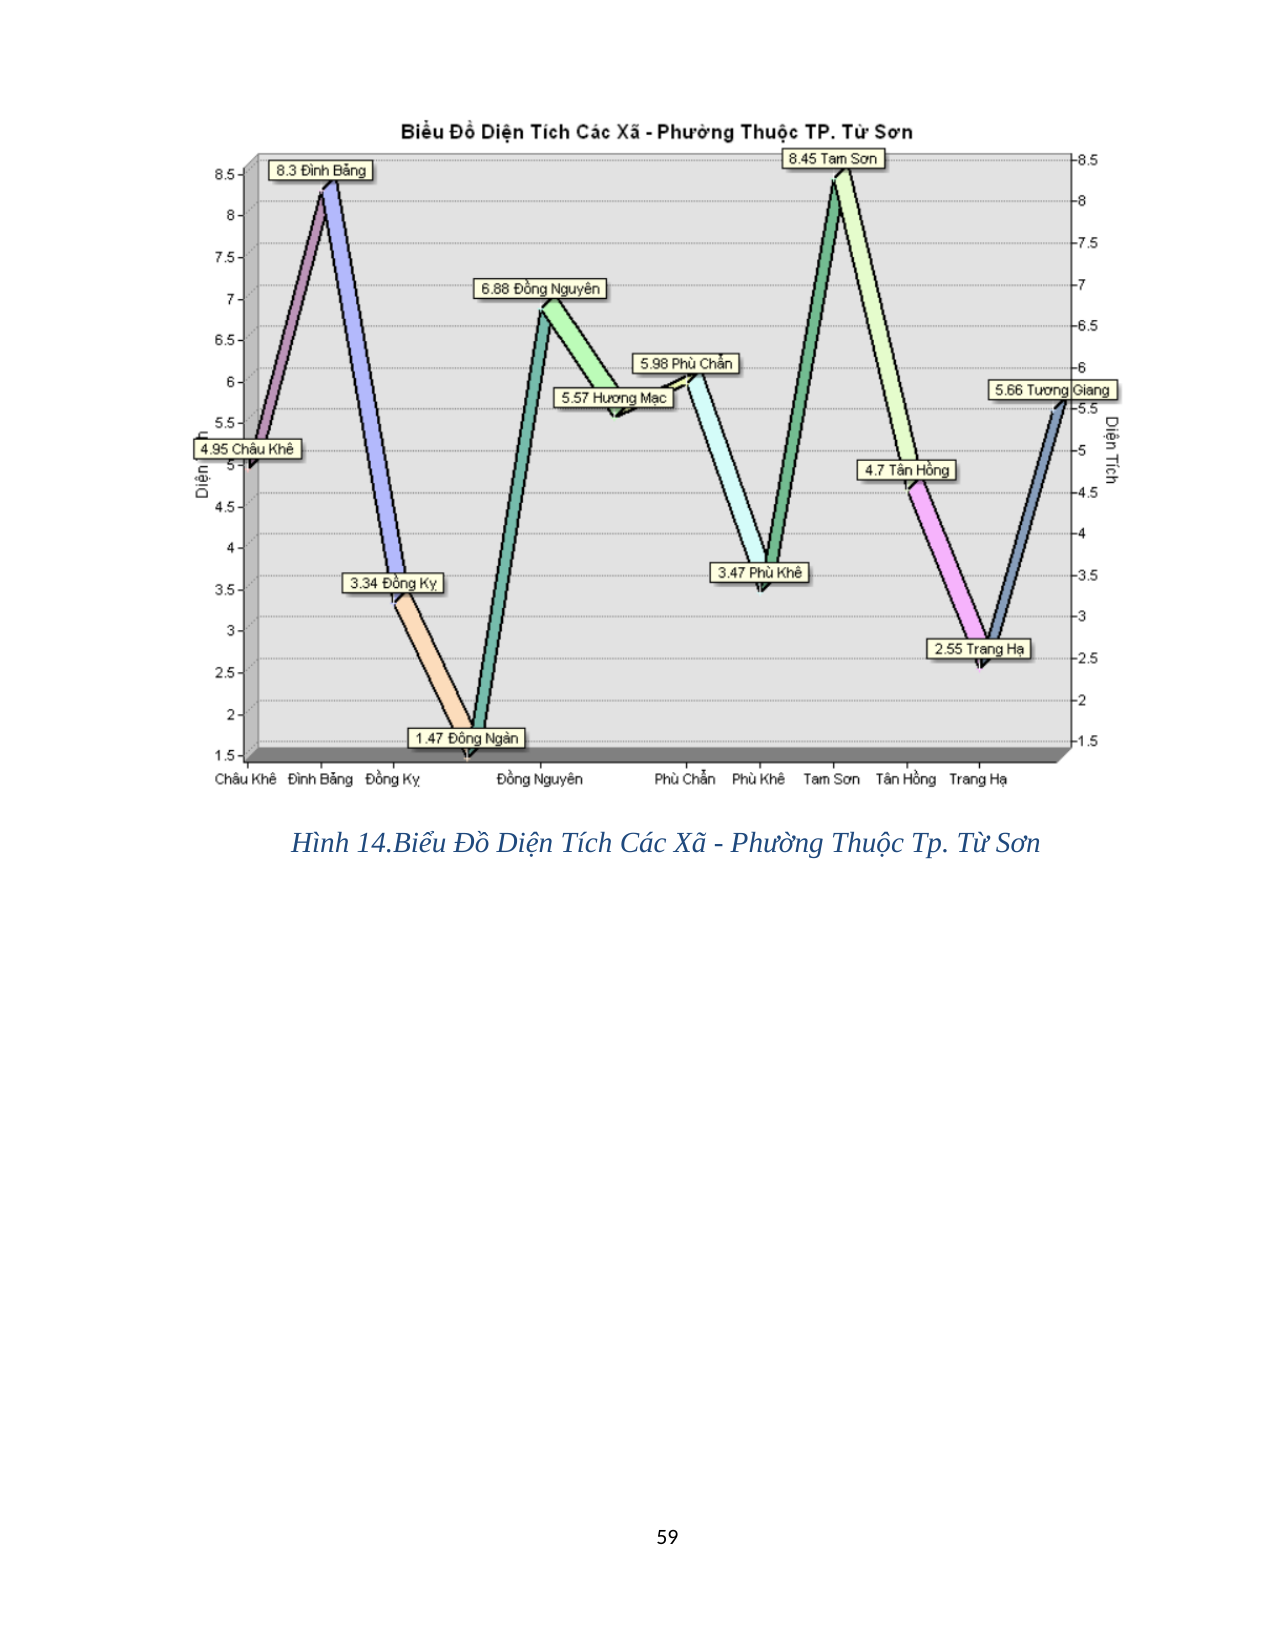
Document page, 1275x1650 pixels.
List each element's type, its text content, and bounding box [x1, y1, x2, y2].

text Hình 14.Biểu Đồ Diện Tích Các Xã - Phường Thuộc Tp. Từ Sơn [177, 826, 1157, 859]
picture [166, 93, 1147, 812]
